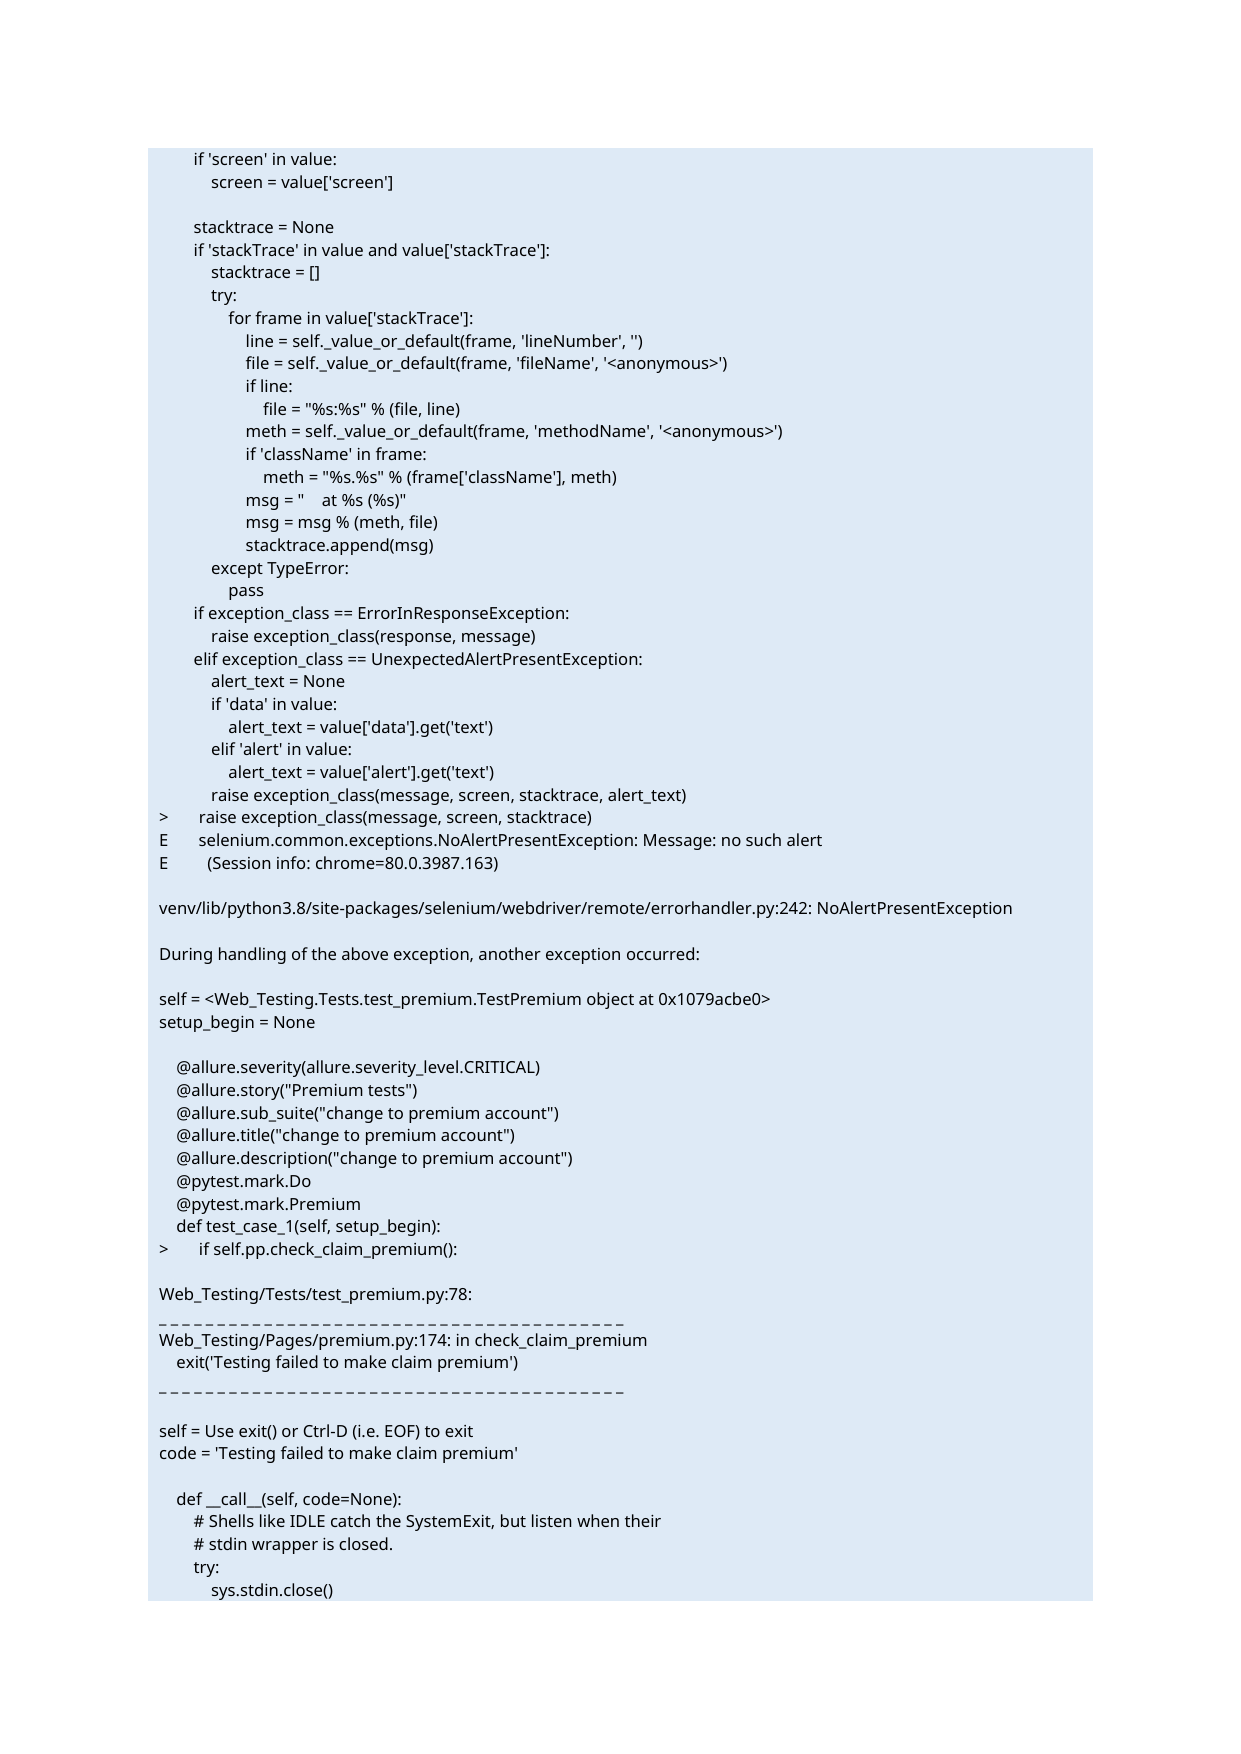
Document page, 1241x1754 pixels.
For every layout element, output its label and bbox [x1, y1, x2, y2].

table_header [148, 148, 1093, 1601]
